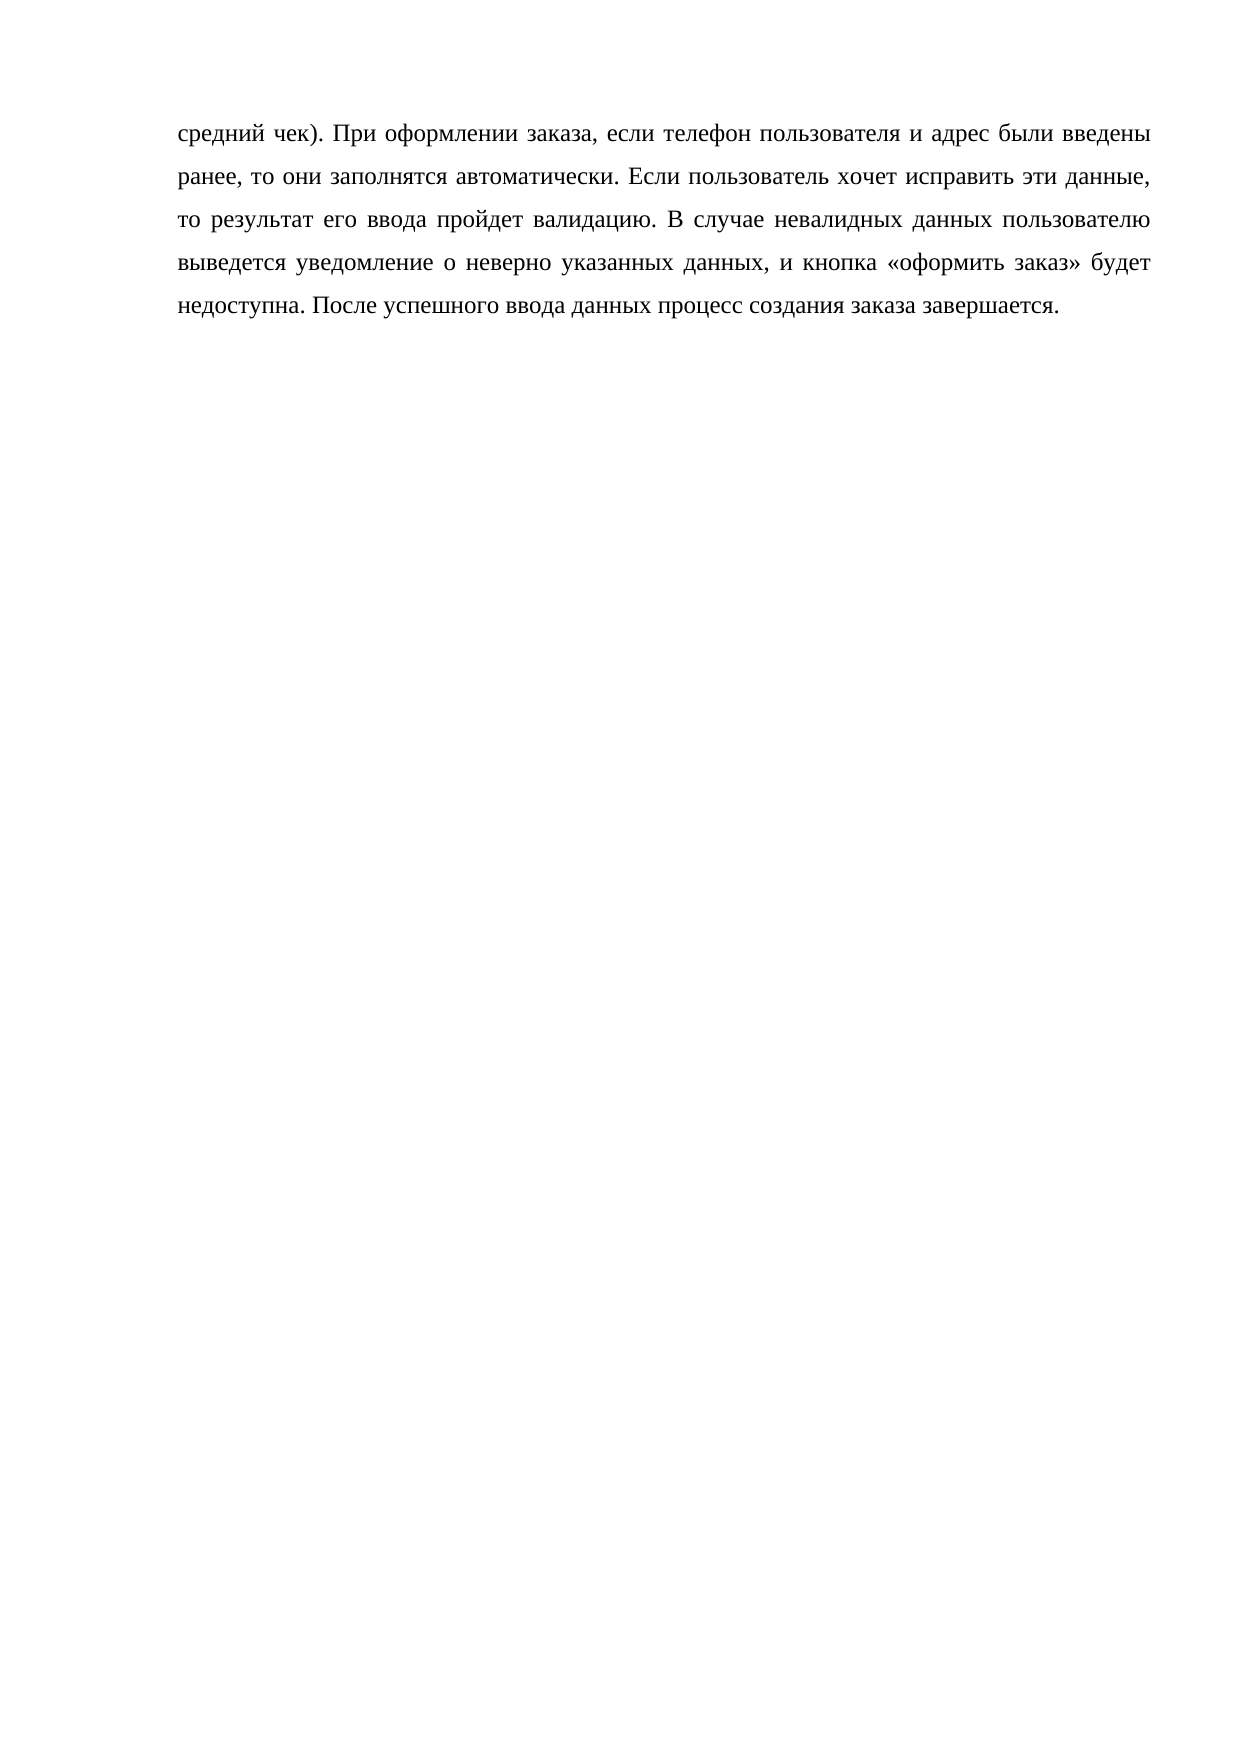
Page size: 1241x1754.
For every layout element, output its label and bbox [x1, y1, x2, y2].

text [177, 118, 1152, 319]
